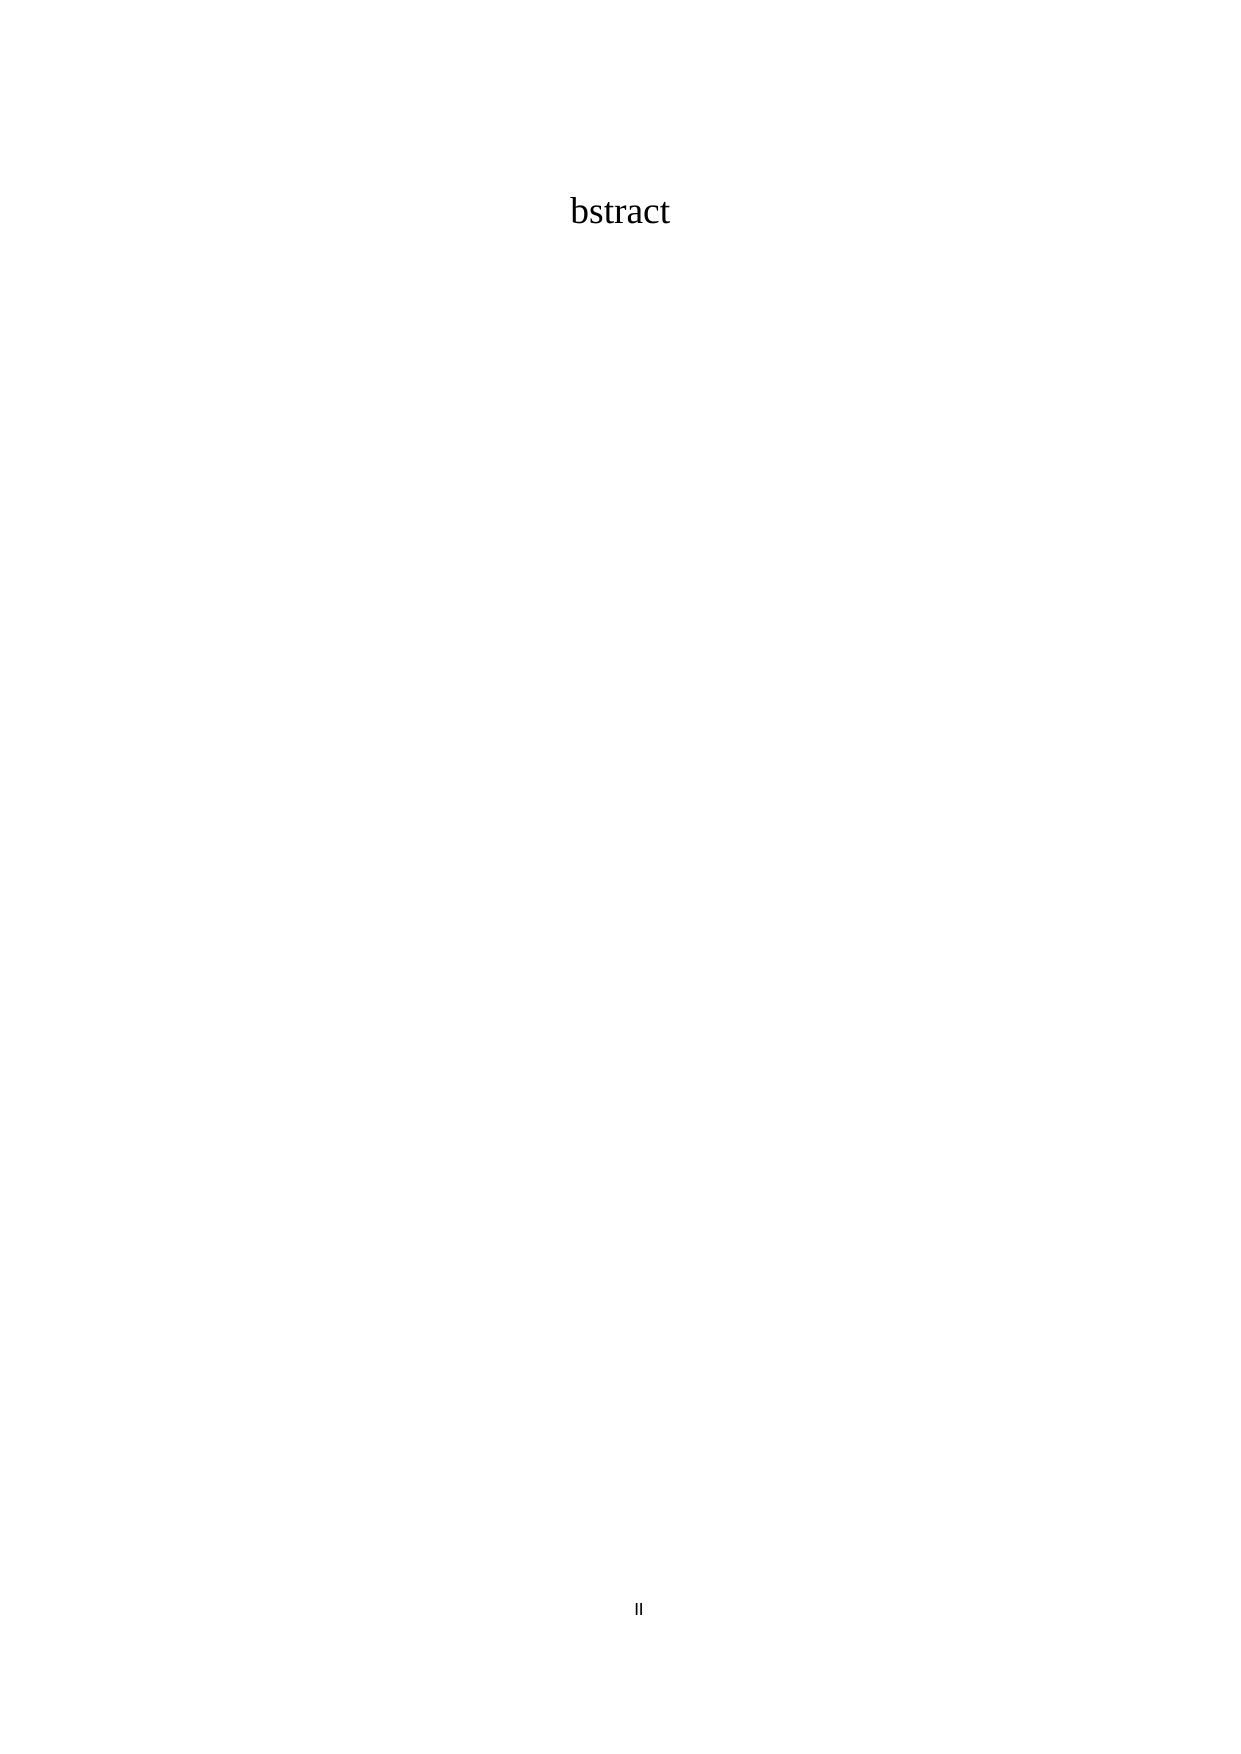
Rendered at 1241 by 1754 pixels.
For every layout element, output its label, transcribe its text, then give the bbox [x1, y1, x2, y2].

subtitle bstract [148, 176, 1092, 244]
